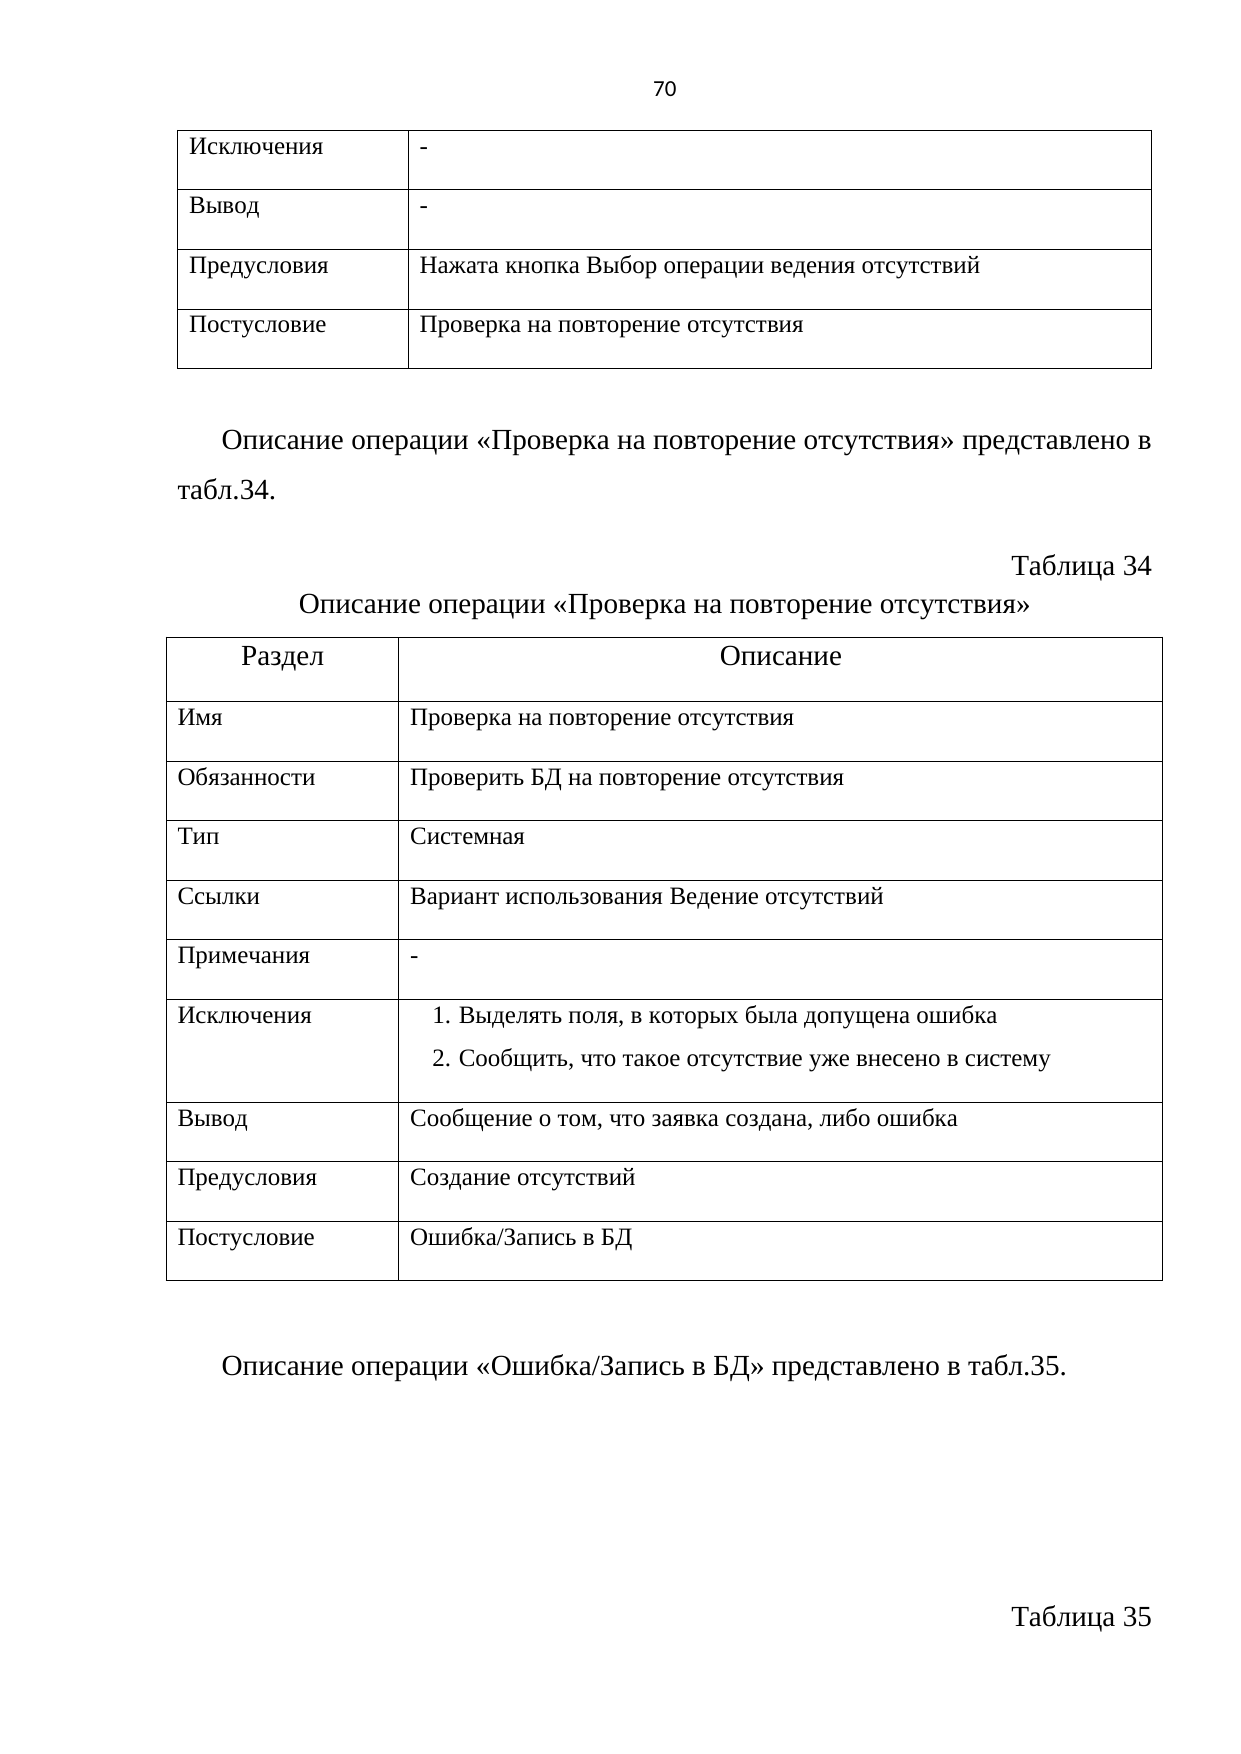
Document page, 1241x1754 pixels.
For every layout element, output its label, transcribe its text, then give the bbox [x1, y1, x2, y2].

table_header Описание [399, 638, 1162, 701]
table_cell Создание отсутствий [399, 1162, 1162, 1221]
table_cell Проверка на повторение отсутствия [409, 310, 1151, 368]
table_cell Вариант использования Ведение отсутствий [399, 881, 1162, 939]
table_cell - [399, 940, 1162, 999]
table_cell Проверить БД на повторение отсутствия [399, 762, 1162, 820]
table_cell Проверка на повторение отсутствия [399, 702, 1162, 761]
table_header - [409, 131, 1151, 189]
table_cell Нажата кнопка Выбор операции ведения отсутствий [409, 250, 1151, 308]
table_cell Ссылки [167, 881, 398, 939]
text Таблица 35 [177, 1599, 1152, 1633]
table_cell Выделять поля, в которых была допущена ошибка Сообщить, что такое отсутствие уже внесено в систему [399, 1000, 1162, 1102]
table_cell Сообщение о том, что заявка создана, либо ошибка [399, 1103, 1162, 1161]
table_cell Системная [399, 821, 1162, 880]
table_cell Постусловие [167, 1222, 398, 1280]
text Таблица 34 [177, 548, 1152, 581]
table_cell Постусловие [178, 310, 408, 368]
text Описание операции «Ошибка/Запись в БД» представлено в табл.35. [177, 1348, 1152, 1382]
table_cell Ошибка/Запись в БД [399, 1222, 1162, 1280]
table_cell Примечания [167, 940, 398, 999]
table_cell Обязанности [167, 762, 398, 820]
table_cell Предусловия [178, 250, 408, 308]
table_cell Вывод [167, 1103, 398, 1161]
table_cell Вывод [178, 190, 408, 249]
text Описание операции «Проверка на повторение отсутствия» [177, 586, 1152, 620]
table_cell Исключения [167, 1000, 398, 1102]
table_header Исключения [178, 131, 408, 189]
table_cell Тип [167, 821, 398, 880]
table_header Раздел [167, 638, 398, 701]
table_cell Имя [167, 702, 398, 761]
table_cell Предусловия [167, 1162, 398, 1221]
text Описание операции «Проверка на повторение отсутствия» представлено в табл.34. [177, 422, 1152, 506]
table_cell - [409, 190, 1151, 249]
